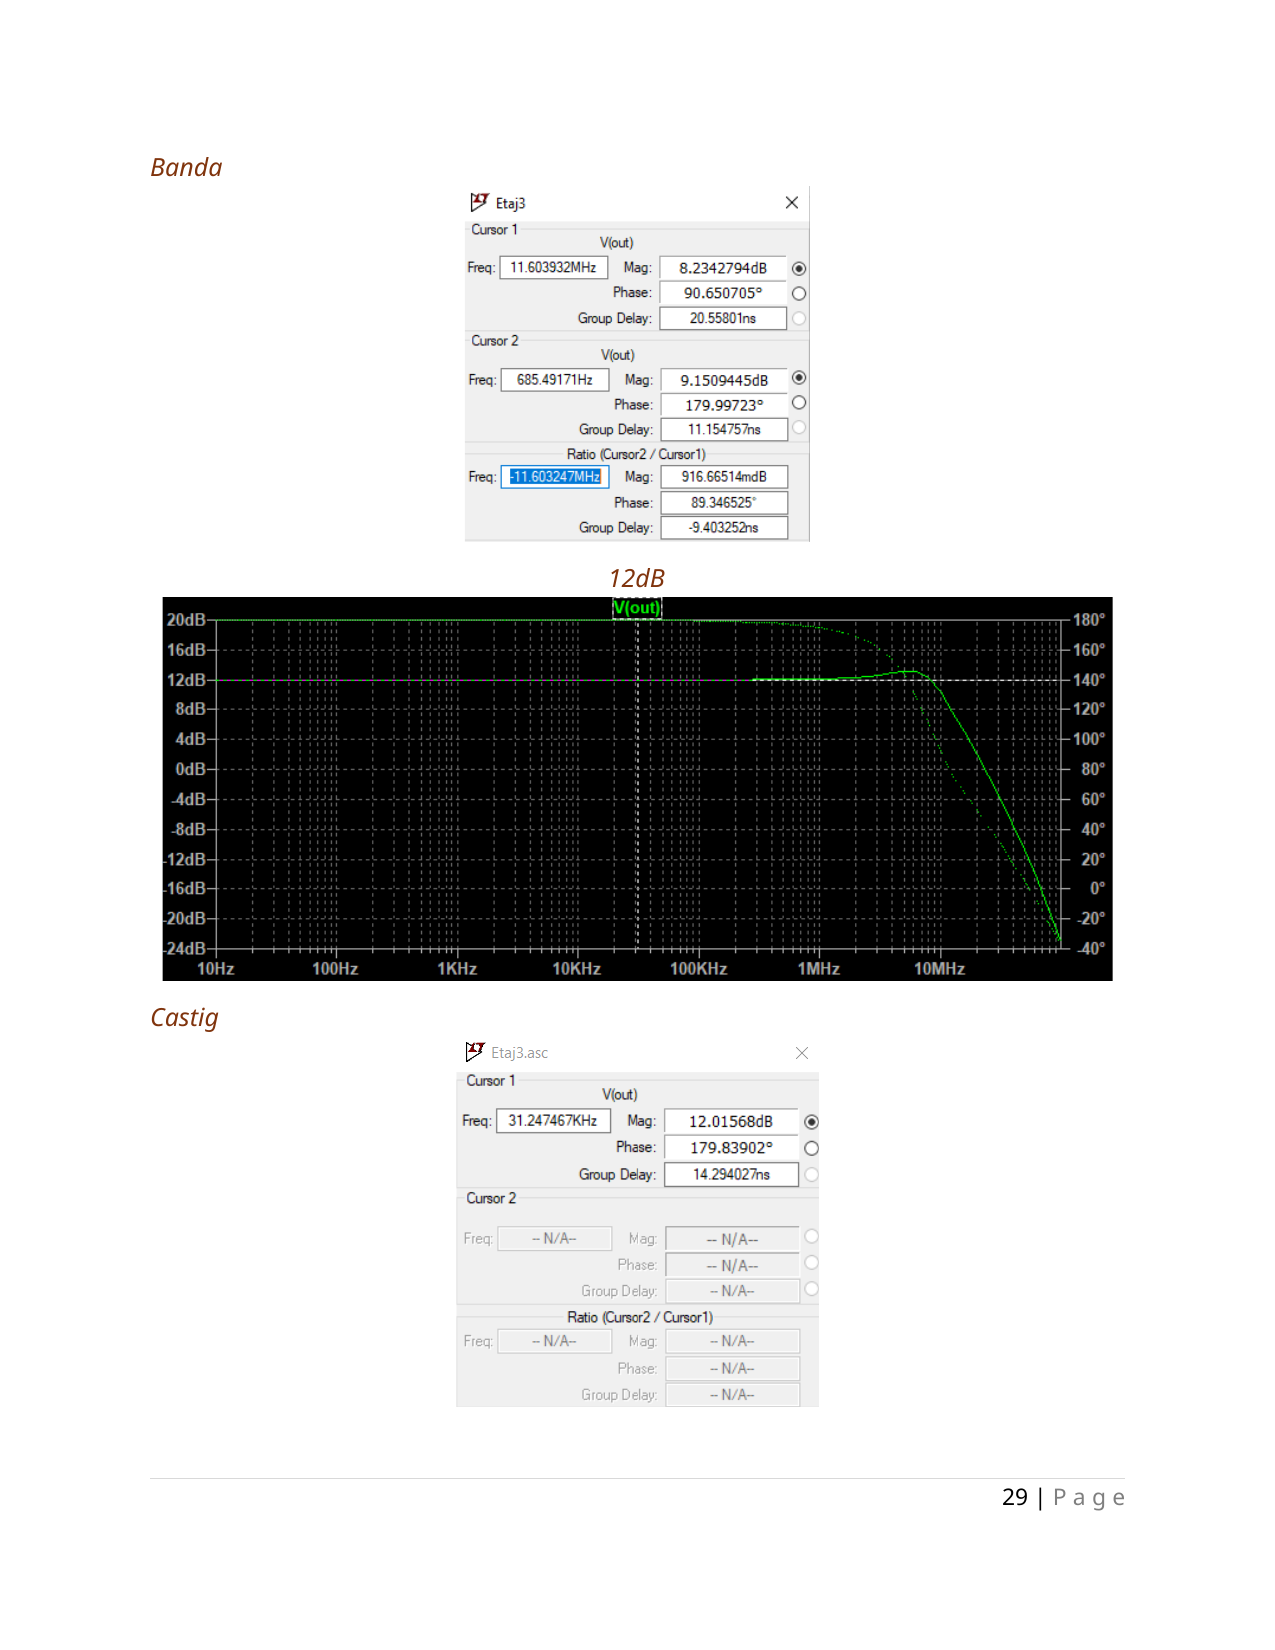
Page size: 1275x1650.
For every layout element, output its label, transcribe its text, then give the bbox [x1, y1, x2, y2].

subtitle Banda [150, 150, 1125, 184]
picture [456, 1036, 819, 1407]
picture [162, 597, 1113, 981]
picture [464, 186, 810, 542]
subtitle 12dB [150, 561, 1125, 595]
subtitle Castig [150, 999, 1125, 1033]
